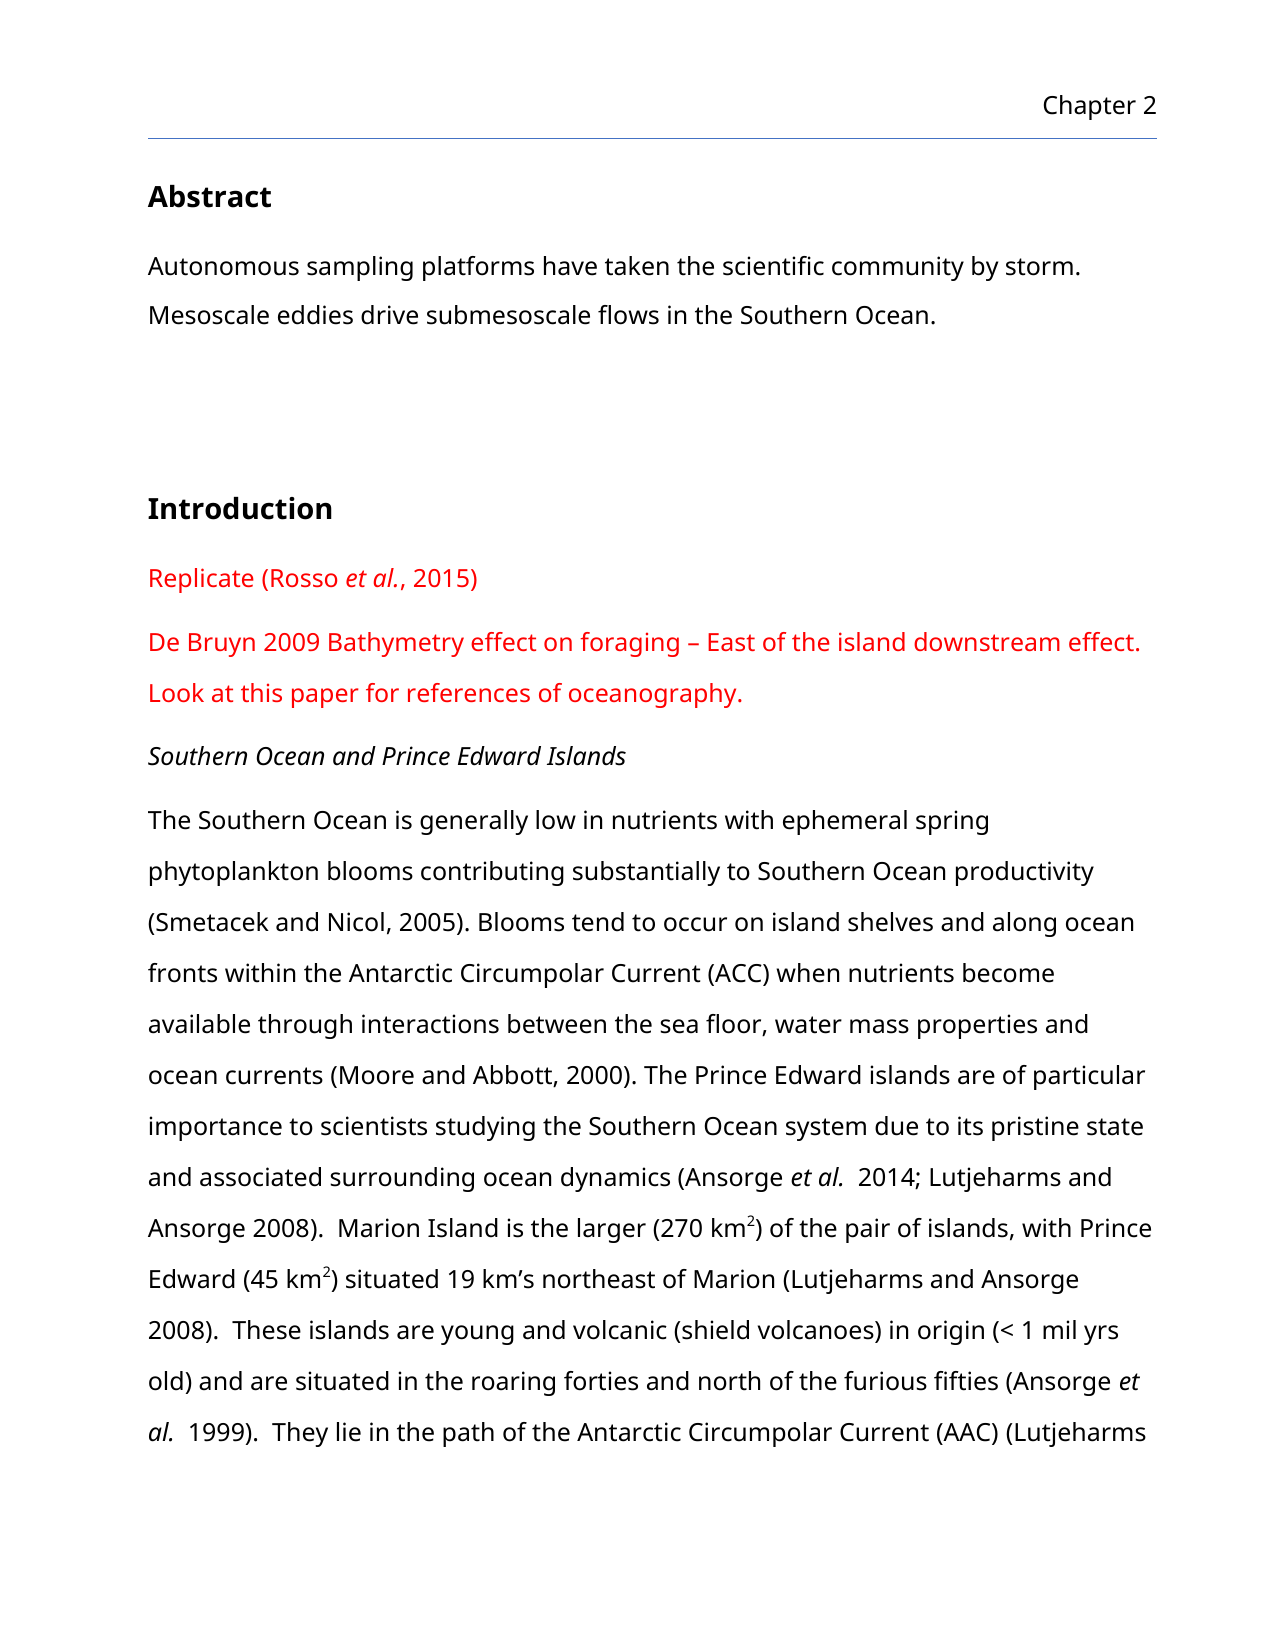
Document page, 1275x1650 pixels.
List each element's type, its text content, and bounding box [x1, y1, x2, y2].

subtitle Southern Ocean and Prince Edward Islands [148, 739, 1157, 773]
text Autonomous sampling platforms have taken the scientific community by storm. [148, 249, 1157, 283]
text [148, 802, 1157, 1449]
text Mesoscale eddies drive submesoscale flows in the Southern Ocean. [148, 298, 1157, 332]
subtitle Introduction [148, 489, 1157, 528]
text Replicate (Rosso et al., 2015) [148, 561, 1157, 595]
text De Bruyn 2009 Bathymetry effect on foraging – East of the island downstream effect. Look at this paper for references of oceanography. [148, 624, 1157, 709]
subtitle Abstract [148, 177, 1157, 216]
